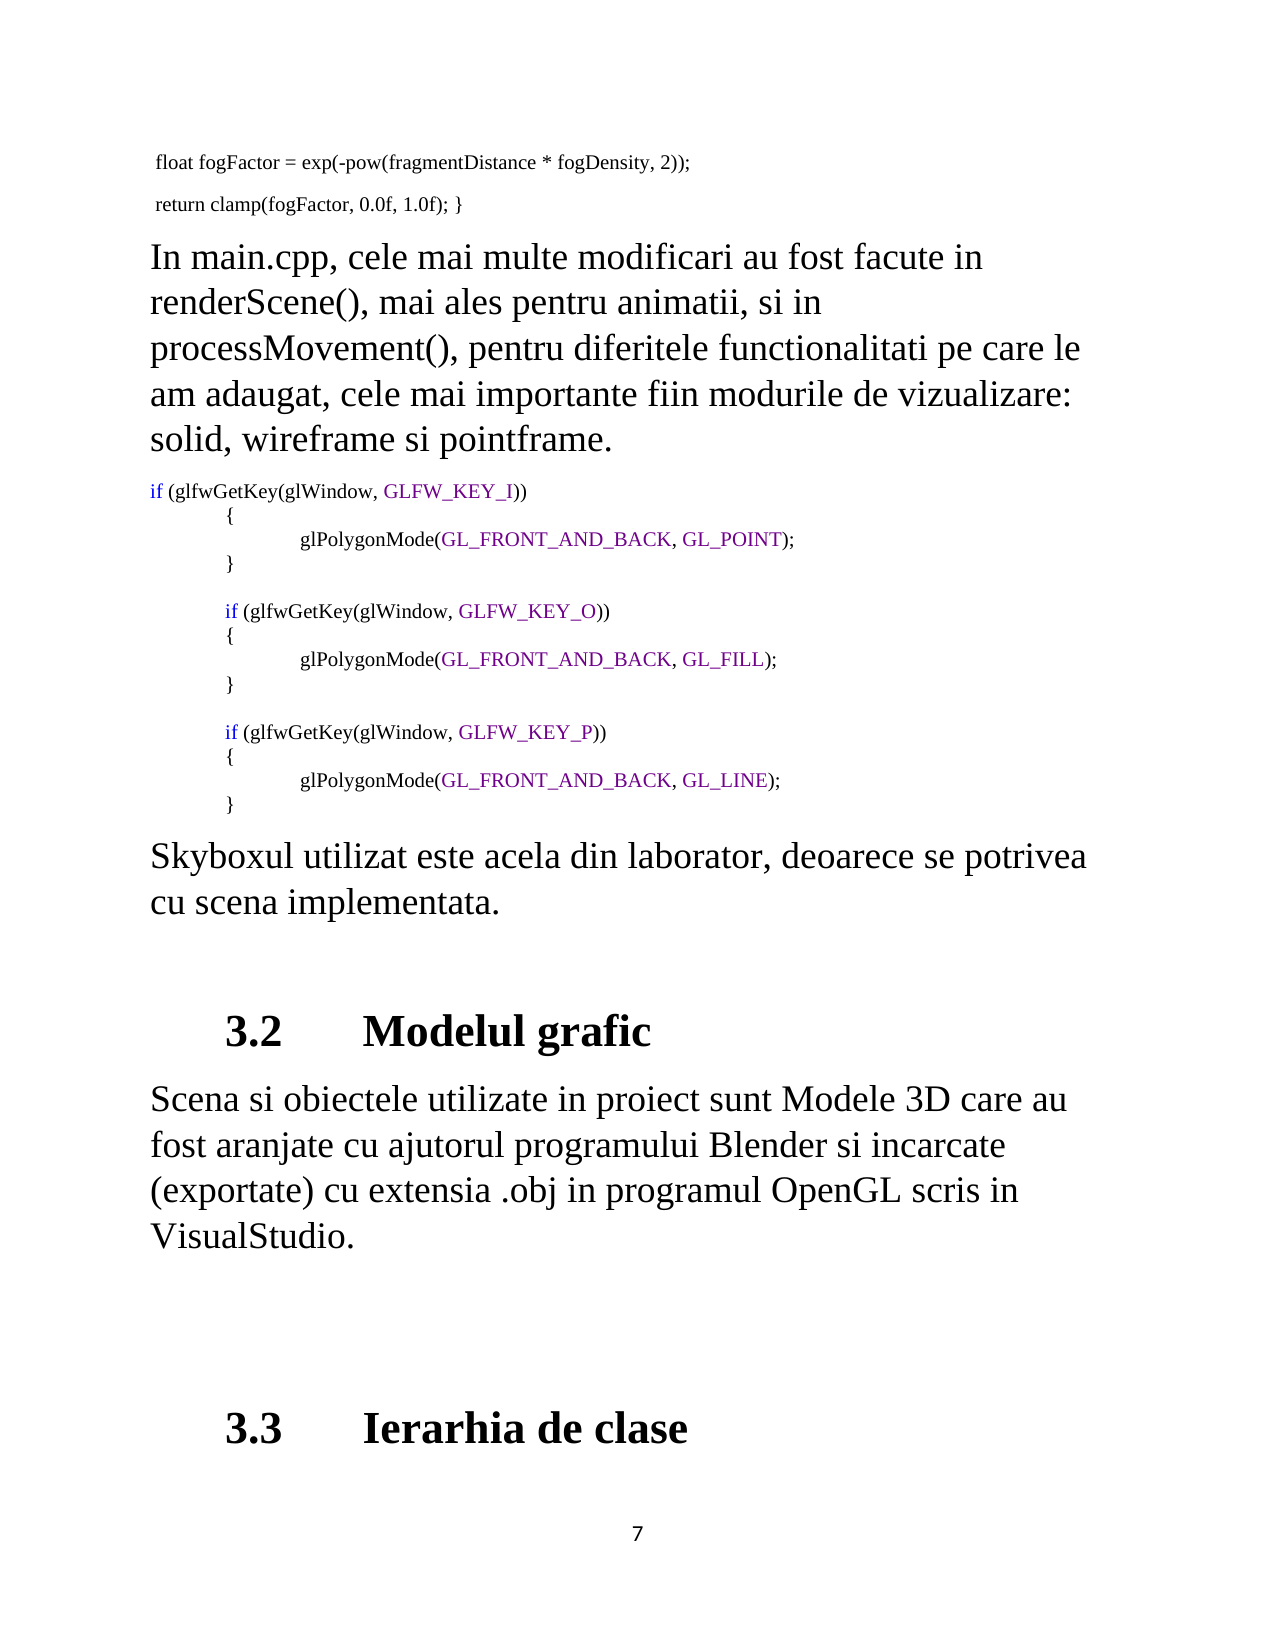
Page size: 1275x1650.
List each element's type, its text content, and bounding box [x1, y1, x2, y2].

list Modelul grafic [225, 1004, 1125, 1057]
text float fogFactor = exp(-pow(fragmentDistance * fogDensity, 2)); [150, 150, 1125, 174]
text if (glfwGetKey(glWindow, GLFW_KEY_P)) [150, 719, 1125, 744]
text Scena si obiectele utilizate in proiect sunt Modele 3D care au fost aranjate cu ajutorul programului Blender si incarcate (exportate) cu extensia .obj in programul OpenGL scris in VisualStudio. [150, 1077, 1125, 1257]
text if (glfwGetKey(glWindow, GLFW_KEY_I)) [150, 479, 1125, 503]
text } [150, 792, 1125, 816]
text { [150, 503, 1125, 527]
text { [150, 623, 1125, 647]
text if (glfwGetKey(glWindow, GLFW_KEY_O)) [150, 599, 1125, 623]
text { [150, 744, 1125, 768]
text In main.cpp, cele mai multe modificari au fost facute in renderScene(), mai ales pentru animatii, si in processMovement(), pentru diferitele functionalitati pe care le am adaugat, cele mai importante fiin modurile de vizualizare: solid, wireframe si pointframe. [150, 234, 1125, 460]
text } [150, 671, 1125, 696]
text return clamp(fogFactor, 0.0f, 1.0f); } [150, 192, 1125, 216]
text } [150, 551, 1125, 575]
text Skyboxul utilizat este acela din laborator, deoarece se potrivea cu scena implementata. [150, 834, 1125, 923]
text glPolygonMode(GL_FRONT_AND_BACK, GL_LINE); [150, 768, 1125, 792]
text glPolygonMode(GL_FRONT_AND_BACK, GL_POINT); [150, 527, 1125, 551]
list Ierarhia de clase [225, 1400, 1125, 1453]
text glPolygonMode(GL_FRONT_AND_BACK, GL_FILL); [150, 647, 1125, 671]
